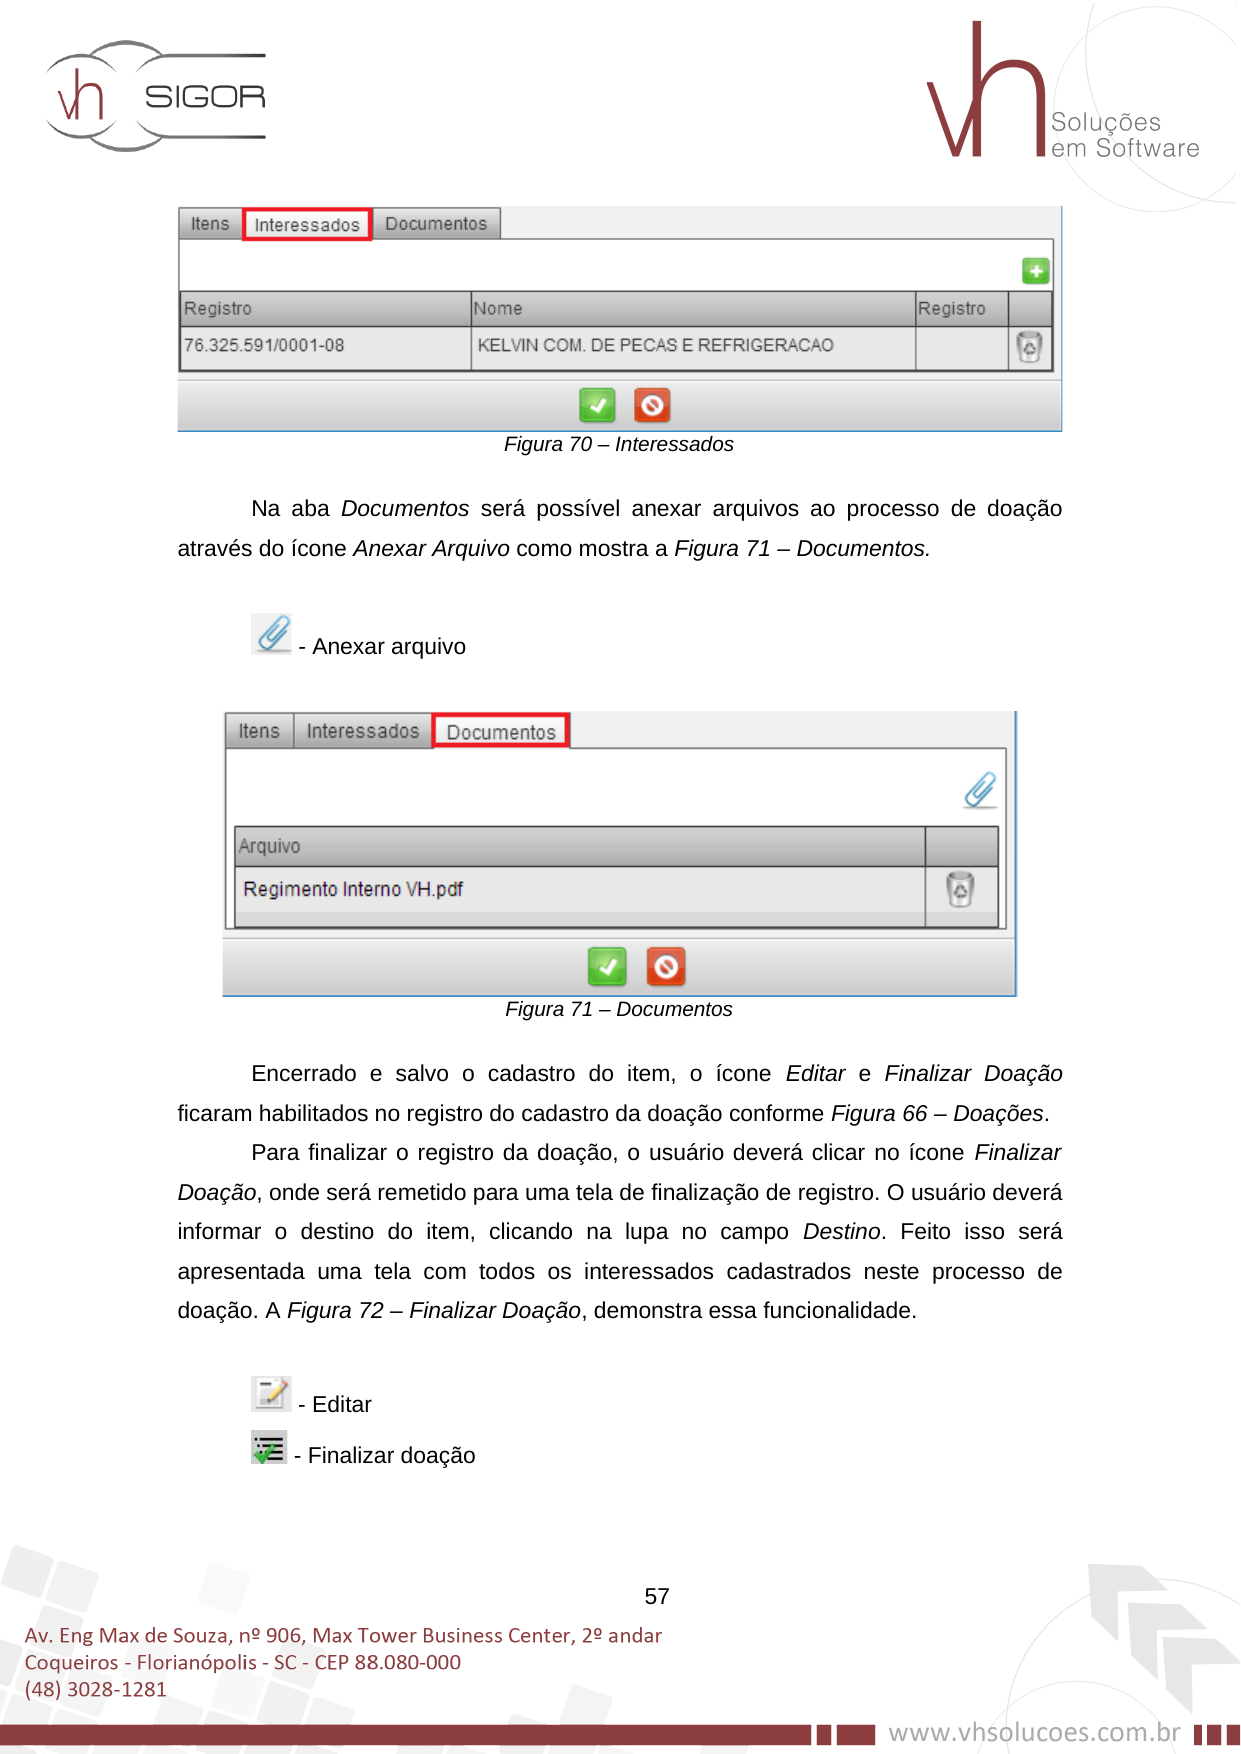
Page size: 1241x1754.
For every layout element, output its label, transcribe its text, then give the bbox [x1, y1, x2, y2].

text Na aba Documentos será possível anexar arquivos ao processo de doação através do ícone Anexar Arquivo como mostra a Figura 71 – Documentos. [177, 495, 1063, 561]
picture [251, 613, 292, 655]
picture [251, 1376, 292, 1412]
text Para finalizar o registro da doação, o usuário deverá clicar no ícone Finalizar Doação, onde será remetido para uma tela de finalização de registro. O usuário deverá informar o destino do item, clicando na lupa no campo Destino. Feito isso será apresentada uma tela com todos os interessados cadastrados neste processo de doação. A Figura 72 – Finalizar Doação, demonstra essa funcionalidade. [177, 1139, 1063, 1323]
text - Finalizar doação [177, 1430, 1063, 1469]
text - Editar [177, 1376, 1063, 1417]
picture [0, 1545, 1241, 1754]
text - Anexar arquivo [177, 614, 1063, 659]
picture [222, 711, 1018, 997]
text Encerrado e salvo o cadastro do item, o ícone Editar e Finalizar Doação ficaram habilitados no registro do cadastro da doação conforme Figura 66 – Doações. [177, 1060, 1063, 1126]
picture [177, 3, 1236, 432]
picture [251, 1430, 288, 1464]
picture [45, 40, 266, 152]
text Figura 70 – Interessados [177, 432, 1063, 456]
